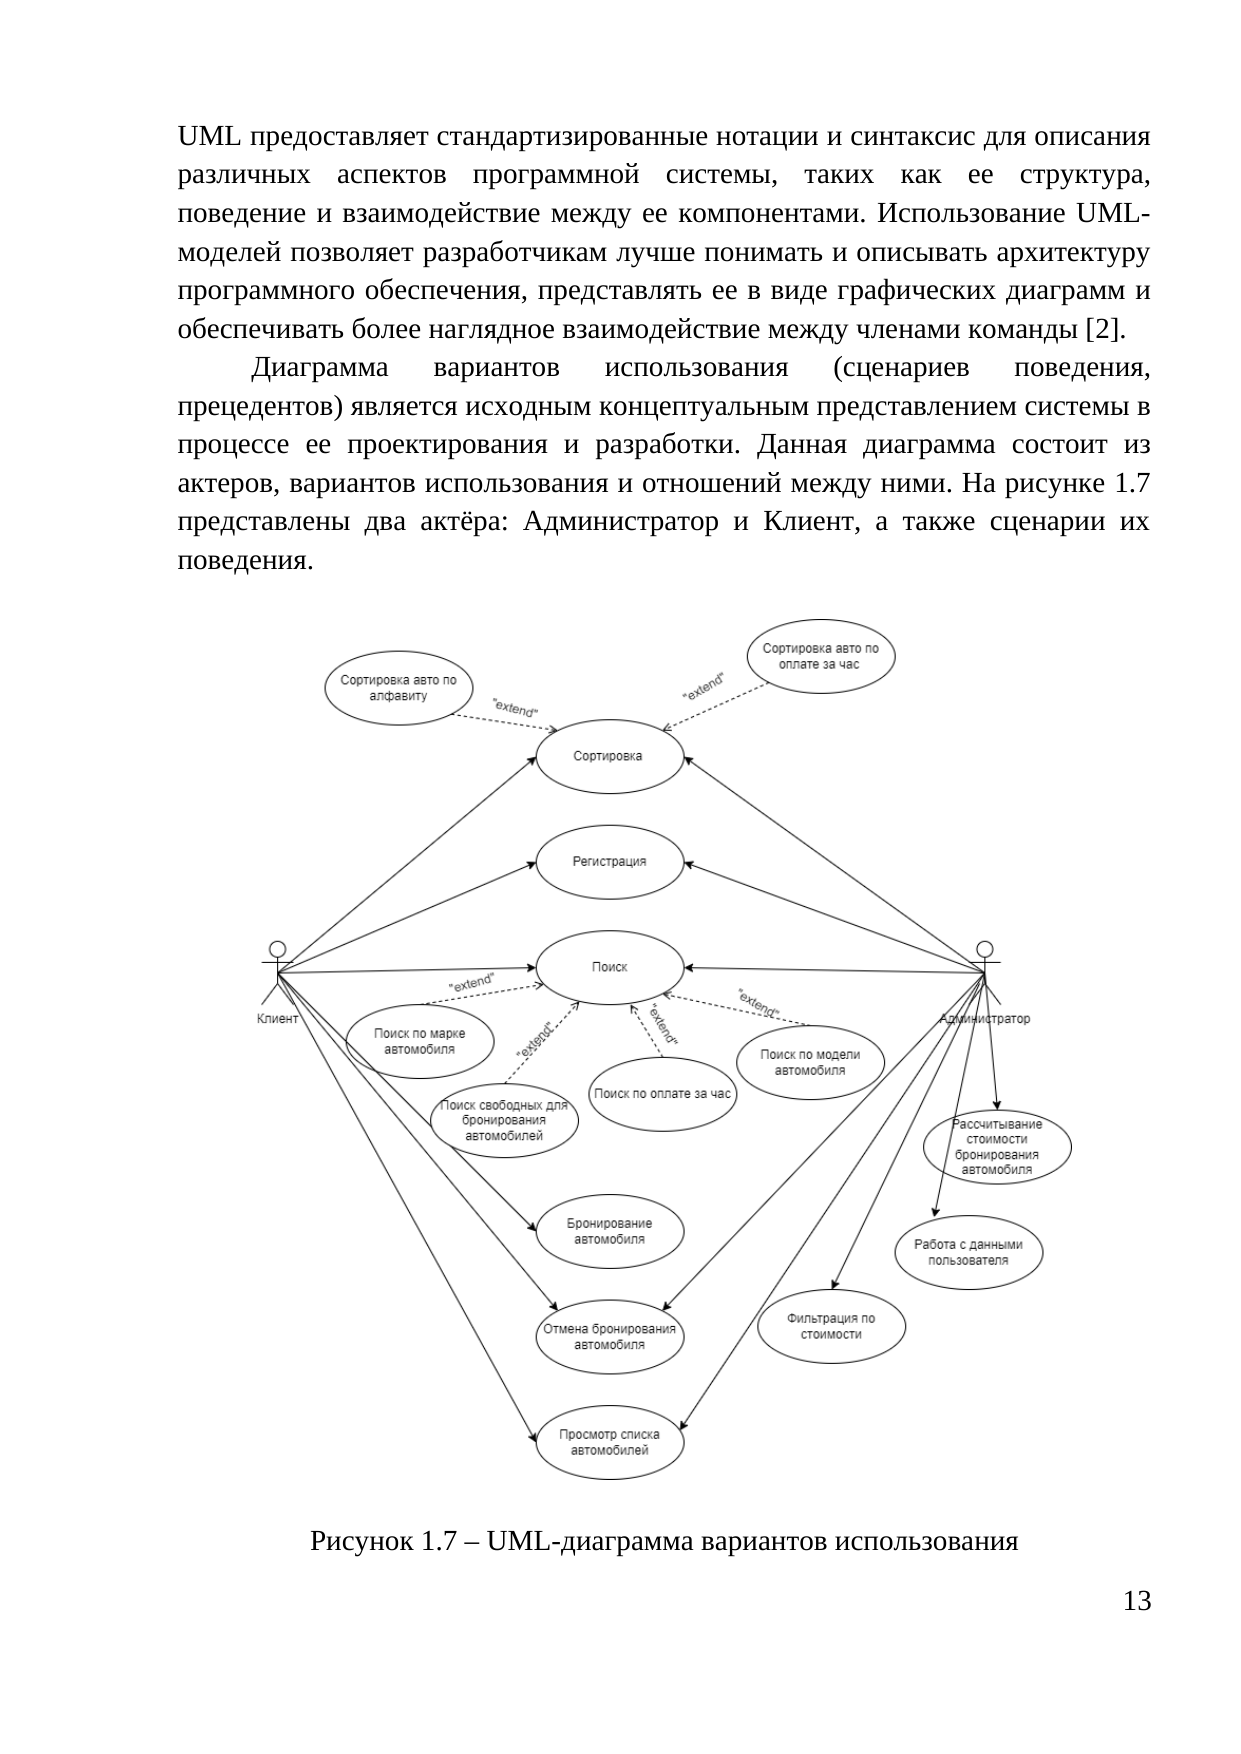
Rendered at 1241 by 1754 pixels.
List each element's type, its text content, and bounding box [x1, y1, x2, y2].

text Диаграмма вариантов использования (сценариев поведения, прецедентов) является исходным концептуальным представлением системы в процессе ее проектирования и разработки. Данная диаграмма состоит из актеров, вариантов использования и отношений между ними. На рисунке 1.7 представлены два актёра: Администратор и Клиент, а также сценарии их поведения. [177, 349, 1152, 576]
picture [256, 619, 1072, 1480]
text Рисунок 1.7 – UML-диаграмма вариантов использования [177, 1523, 1152, 1557]
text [177, 118, 1152, 344]
